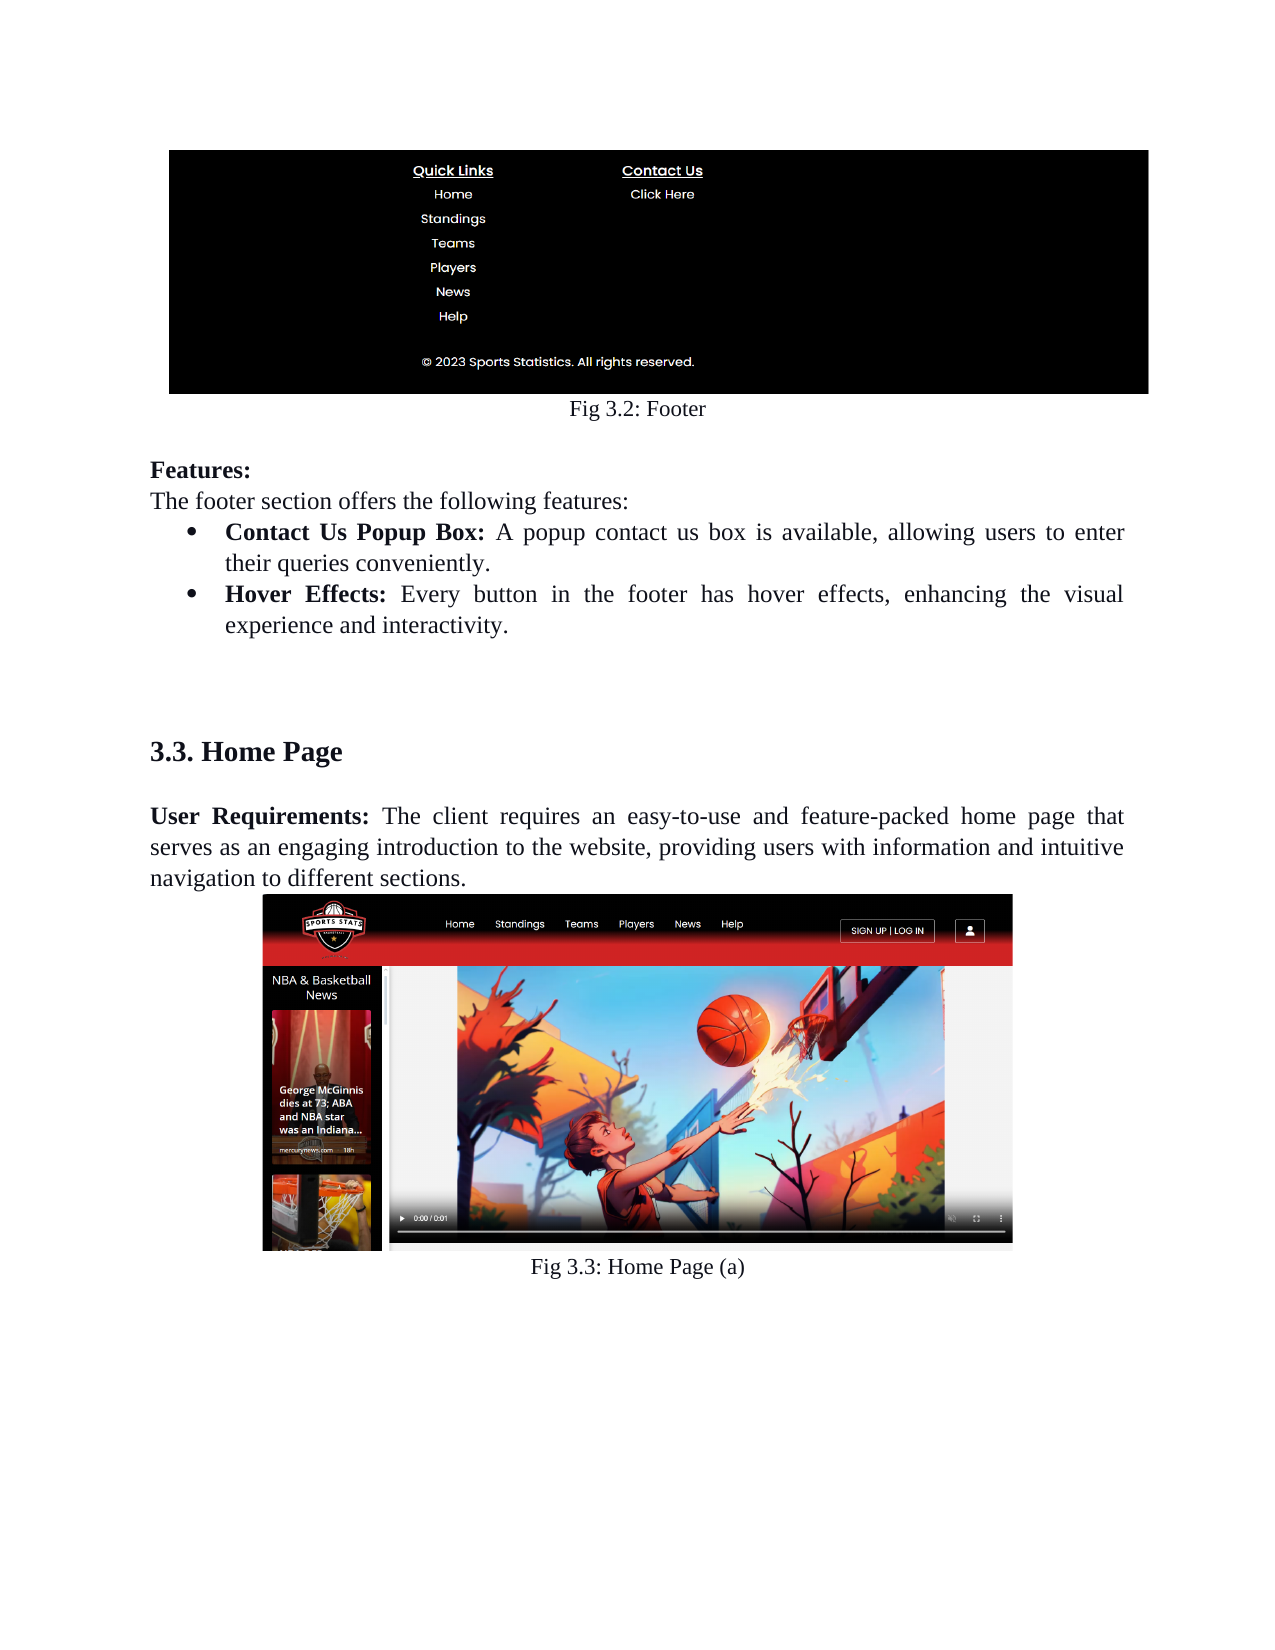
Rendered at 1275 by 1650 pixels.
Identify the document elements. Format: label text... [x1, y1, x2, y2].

text 3.3. Home Page [150, 734, 1125, 768]
text Fig 3.2: Footer [150, 150, 1125, 422]
text Features: [150, 455, 1125, 484]
list Contact Us Popup Box: A popup contact us box is available, allowing users to enter their queries conveniently. [187, 517, 1125, 577]
list Hover Effects: Every button in the footer has hover effects, enhancing the visual experience and interactivity. [187, 579, 1125, 639]
text The footer section offers the following features: [150, 486, 1125, 515]
text Fig 3.3: Home Page (a) [150, 1253, 1125, 1279]
text User Requirements: The client requires an easy-to-use and feature-packed home page that serves as an engaging introduction to the website, providing users with information and intuitive navigation to different sections. [150, 801, 1125, 892]
